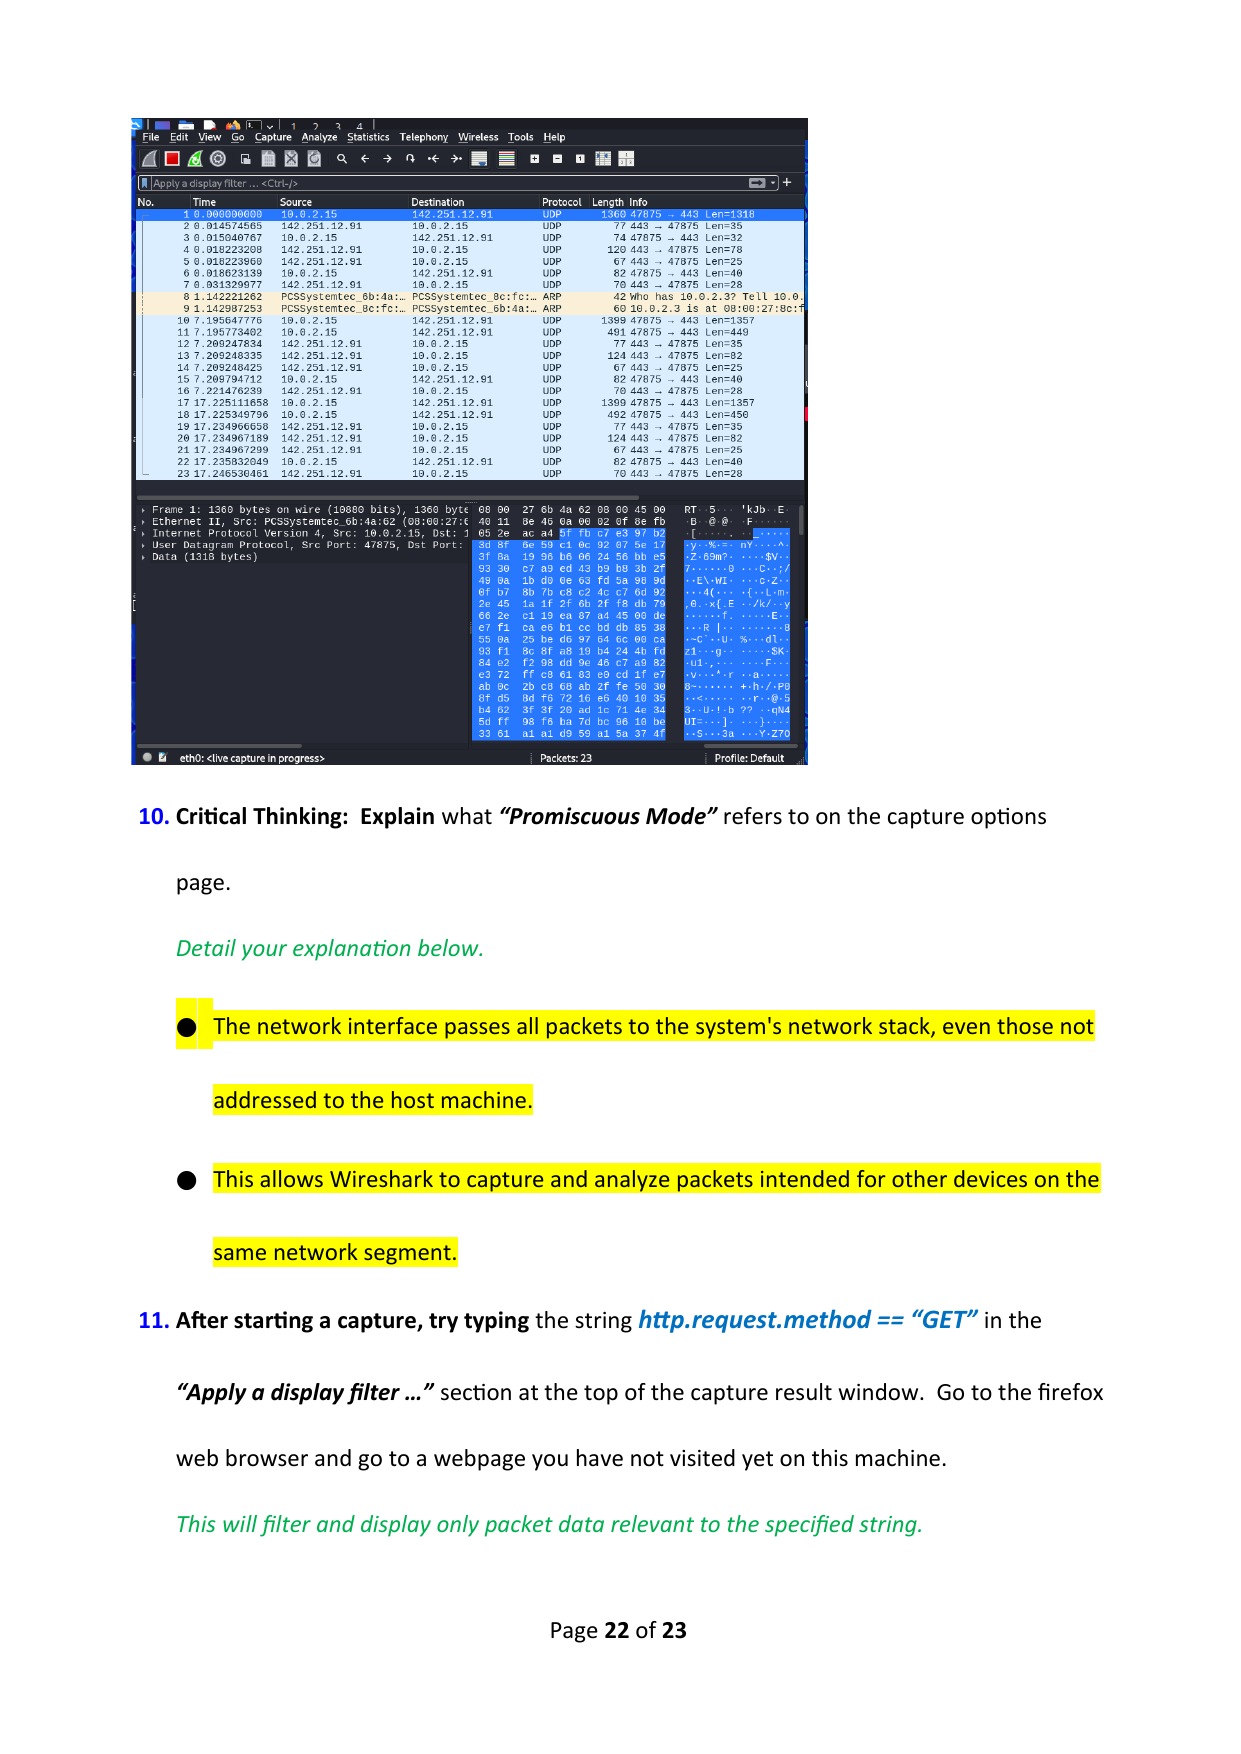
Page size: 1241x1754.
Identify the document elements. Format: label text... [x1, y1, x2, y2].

list The network interface passes all packets to the system's network stack, even those not addressed to the host machine. [176, 998, 1105, 1115]
text Detail your explanation below. [176, 932, 1105, 962]
text This will filter and display only packet data relevant to the specified string. [131, 1508, 1105, 1538]
list After starting a capture, try typing the string http.request.method == “GET” in the “Apply a display filter …” section at the top of the capture result window. Go to the firefox web browser and go to a webpage you have not visited yet on this machine. [138, 1302, 1105, 1472]
picture [131, 118, 808, 765]
list This allows Wireshark to capture and analyze packets intended for other devices on the same network segment. [176, 1150, 1105, 1267]
list Critical Thinking: Explain what “Promiscuous Mode” refers to on the capture options page. [138, 800, 1105, 896]
